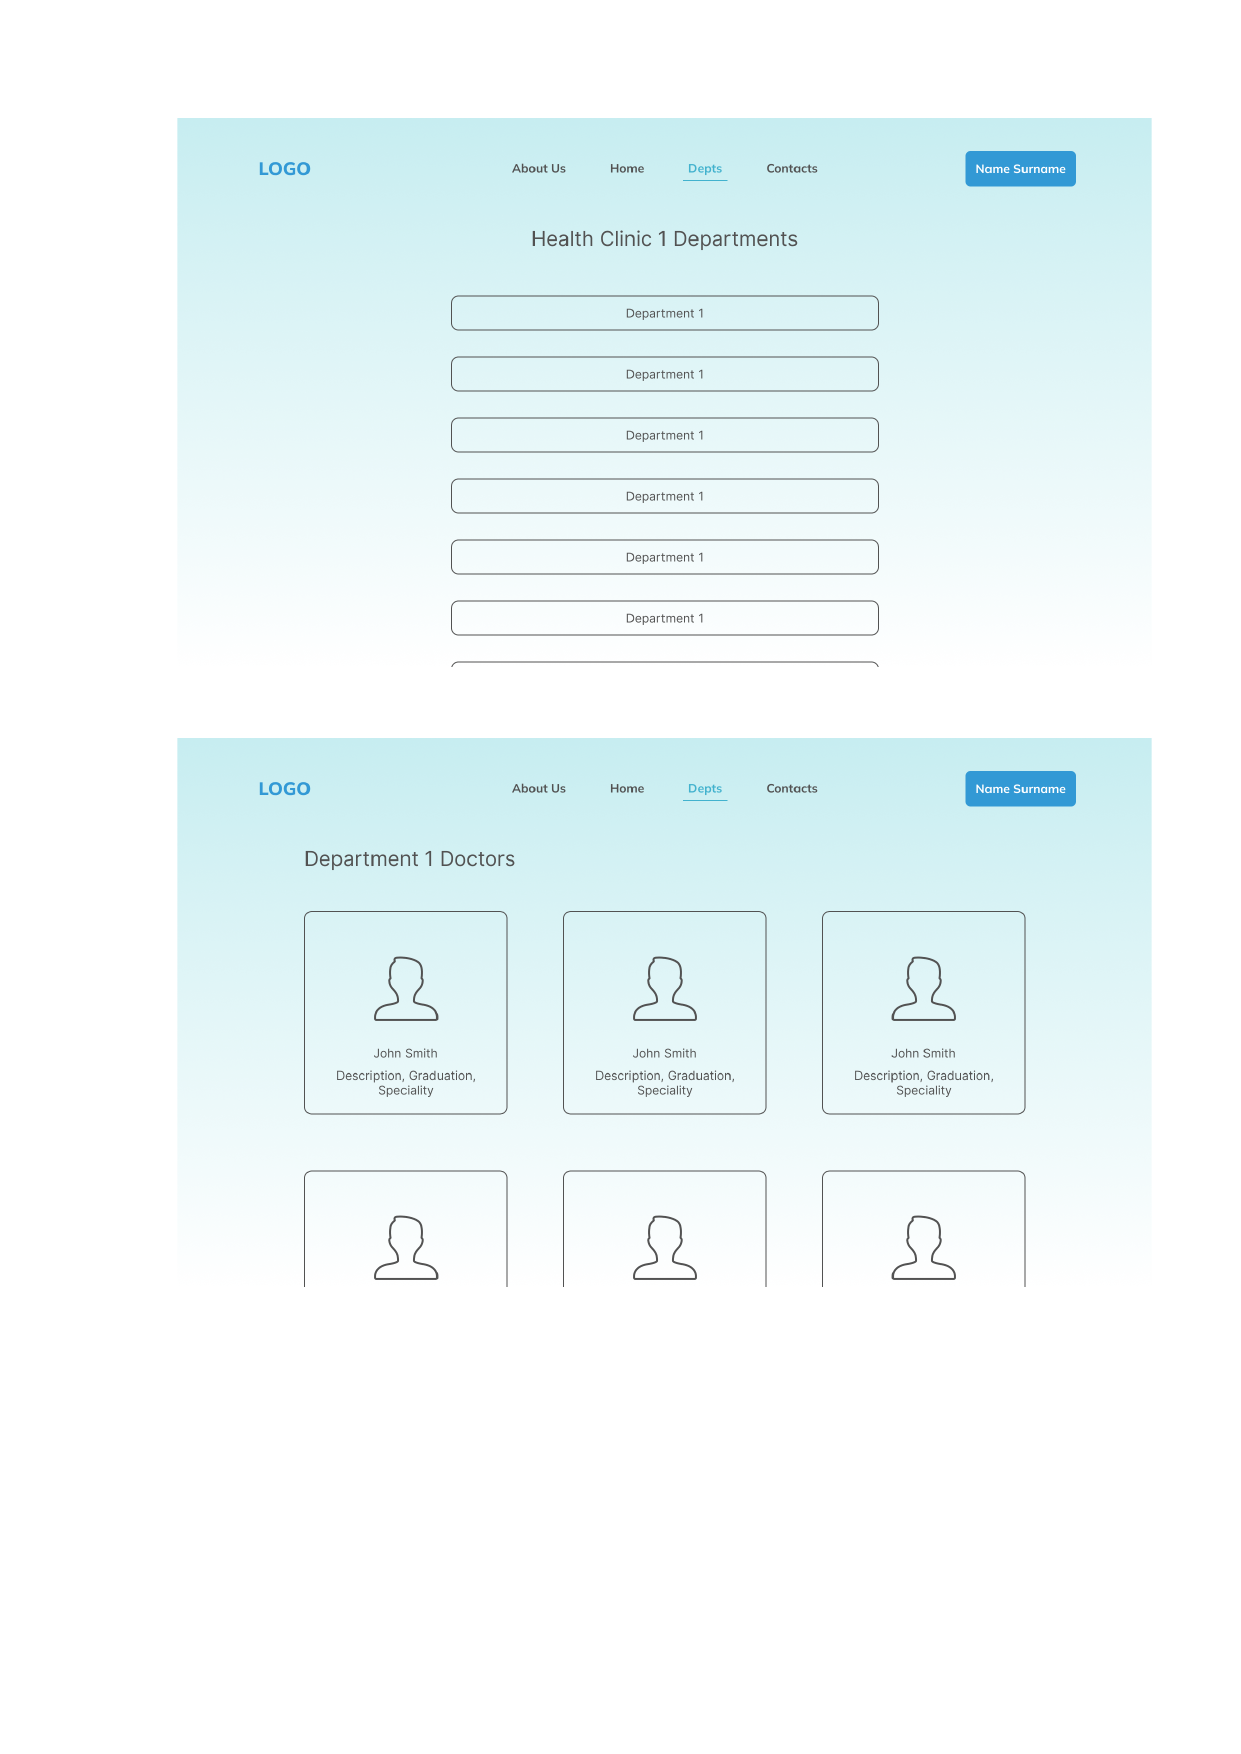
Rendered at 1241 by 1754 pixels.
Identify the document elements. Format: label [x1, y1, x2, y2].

picture [177, 738, 1152, 1287]
picture [177, 118, 1152, 667]
